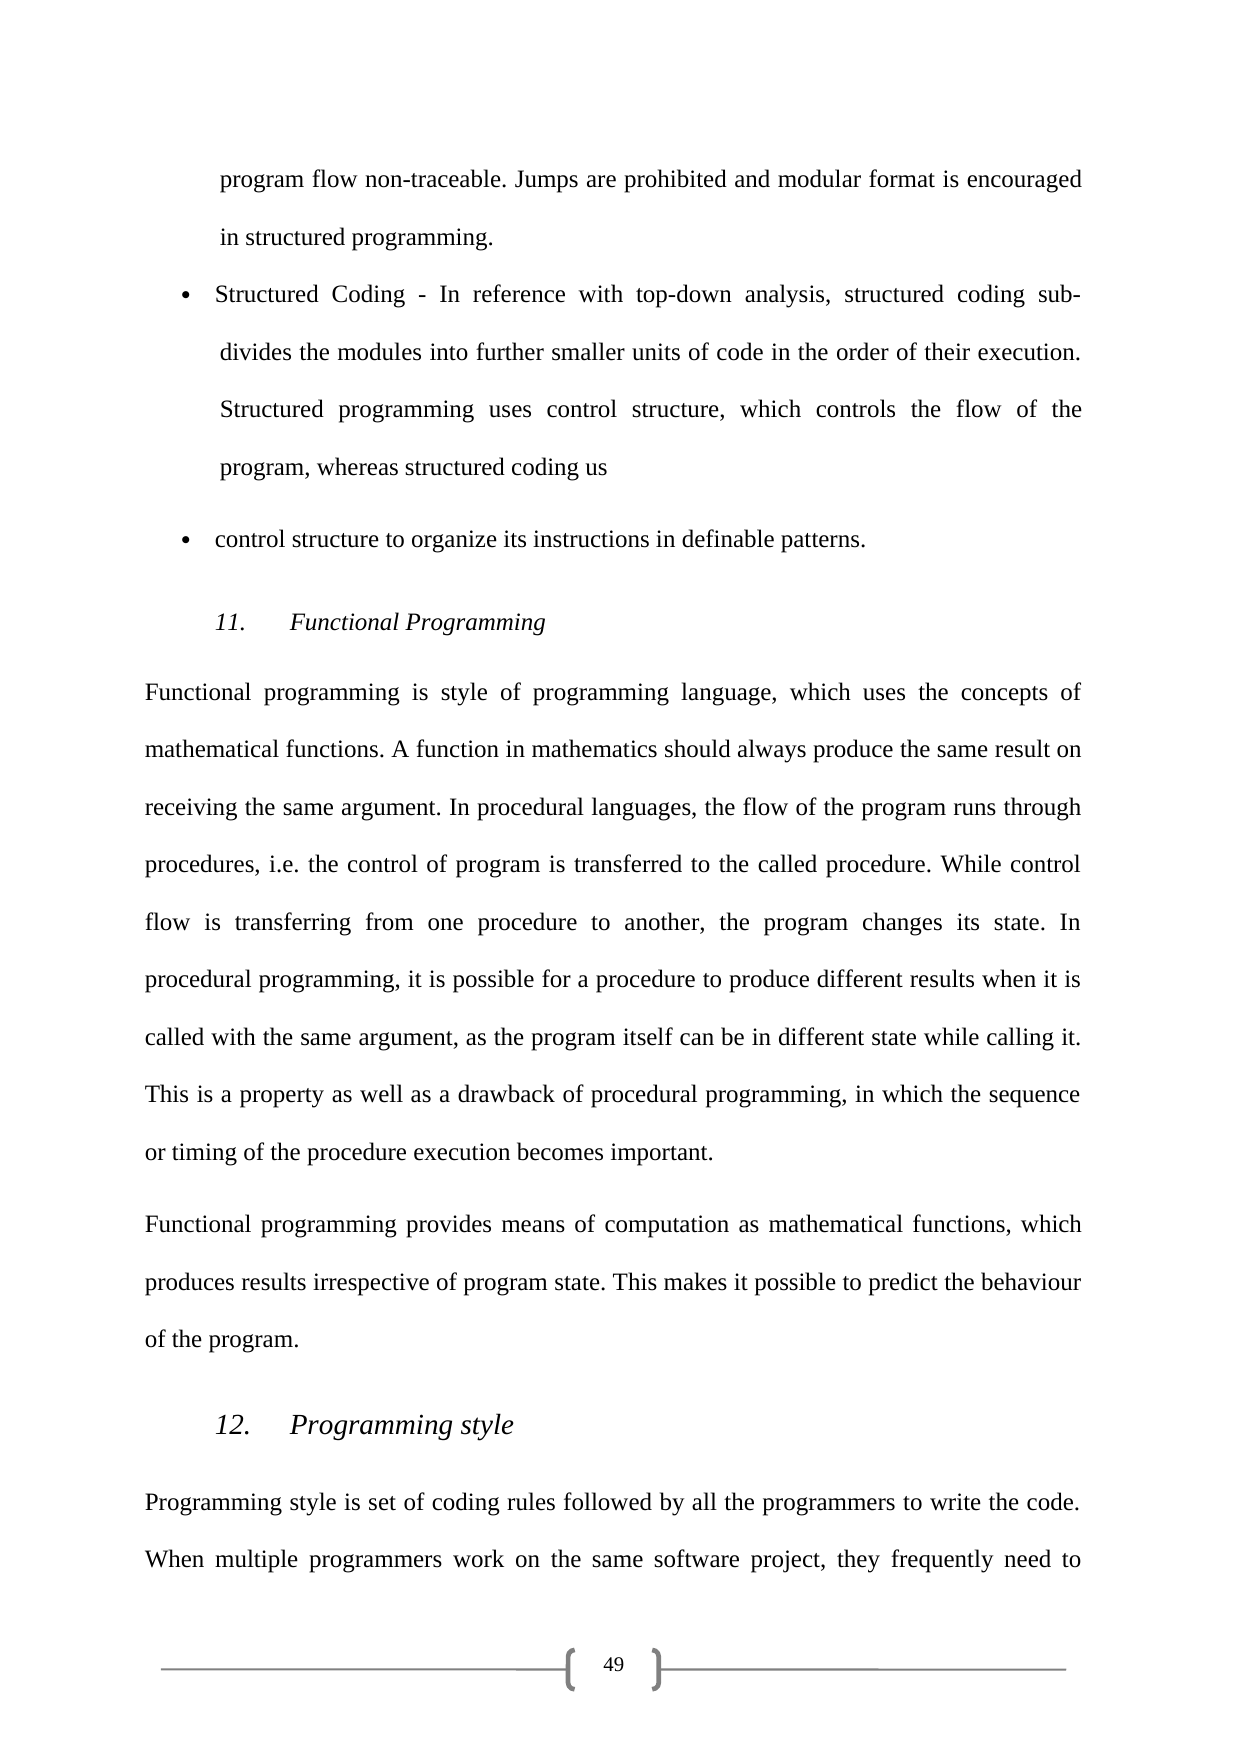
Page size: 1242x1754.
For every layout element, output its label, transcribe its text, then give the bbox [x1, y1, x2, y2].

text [144, 1487, 1082, 1573]
subtitle Functional Programming [214, 607, 1087, 636]
text Functional programming provides means of computation as mathematical functions, which produces results irrespective of program state. This makes it possible to predict the behaviour of the program. [144, 1209, 1082, 1353]
list control structure to organize its instructions in definable patterns. [182, 524, 1082, 553]
text Functional programming is style of programming language, which uses the concepts of mathematical functions. A function in mathematics should always produce the same result on receiving the same argument. In procedural languages, the flow of the program runs through procedures, i.e. the control of program is transferred to the called procedure. While control flow is transferring from one procedure to another, the program changes its state. In procedural programming, it is possible for a procedure to produce different results when it is called with the same argument, as the program itself can be in different state while calling it. This is a property as well as a drawback of procedural programming, in which the sequence or timing of the procedure execution becomes important. [144, 677, 1082, 1166]
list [182, 164, 1082, 251]
subtitle Programming style [214, 1407, 1087, 1441]
list Structured Coding - In reference with top-down analysis, structured coding sub-divides the modules into further smaller units of code in the order of their execution. Structured programming uses control structure, which controls the flow of the program, whereas structured coding us [182, 279, 1082, 481]
